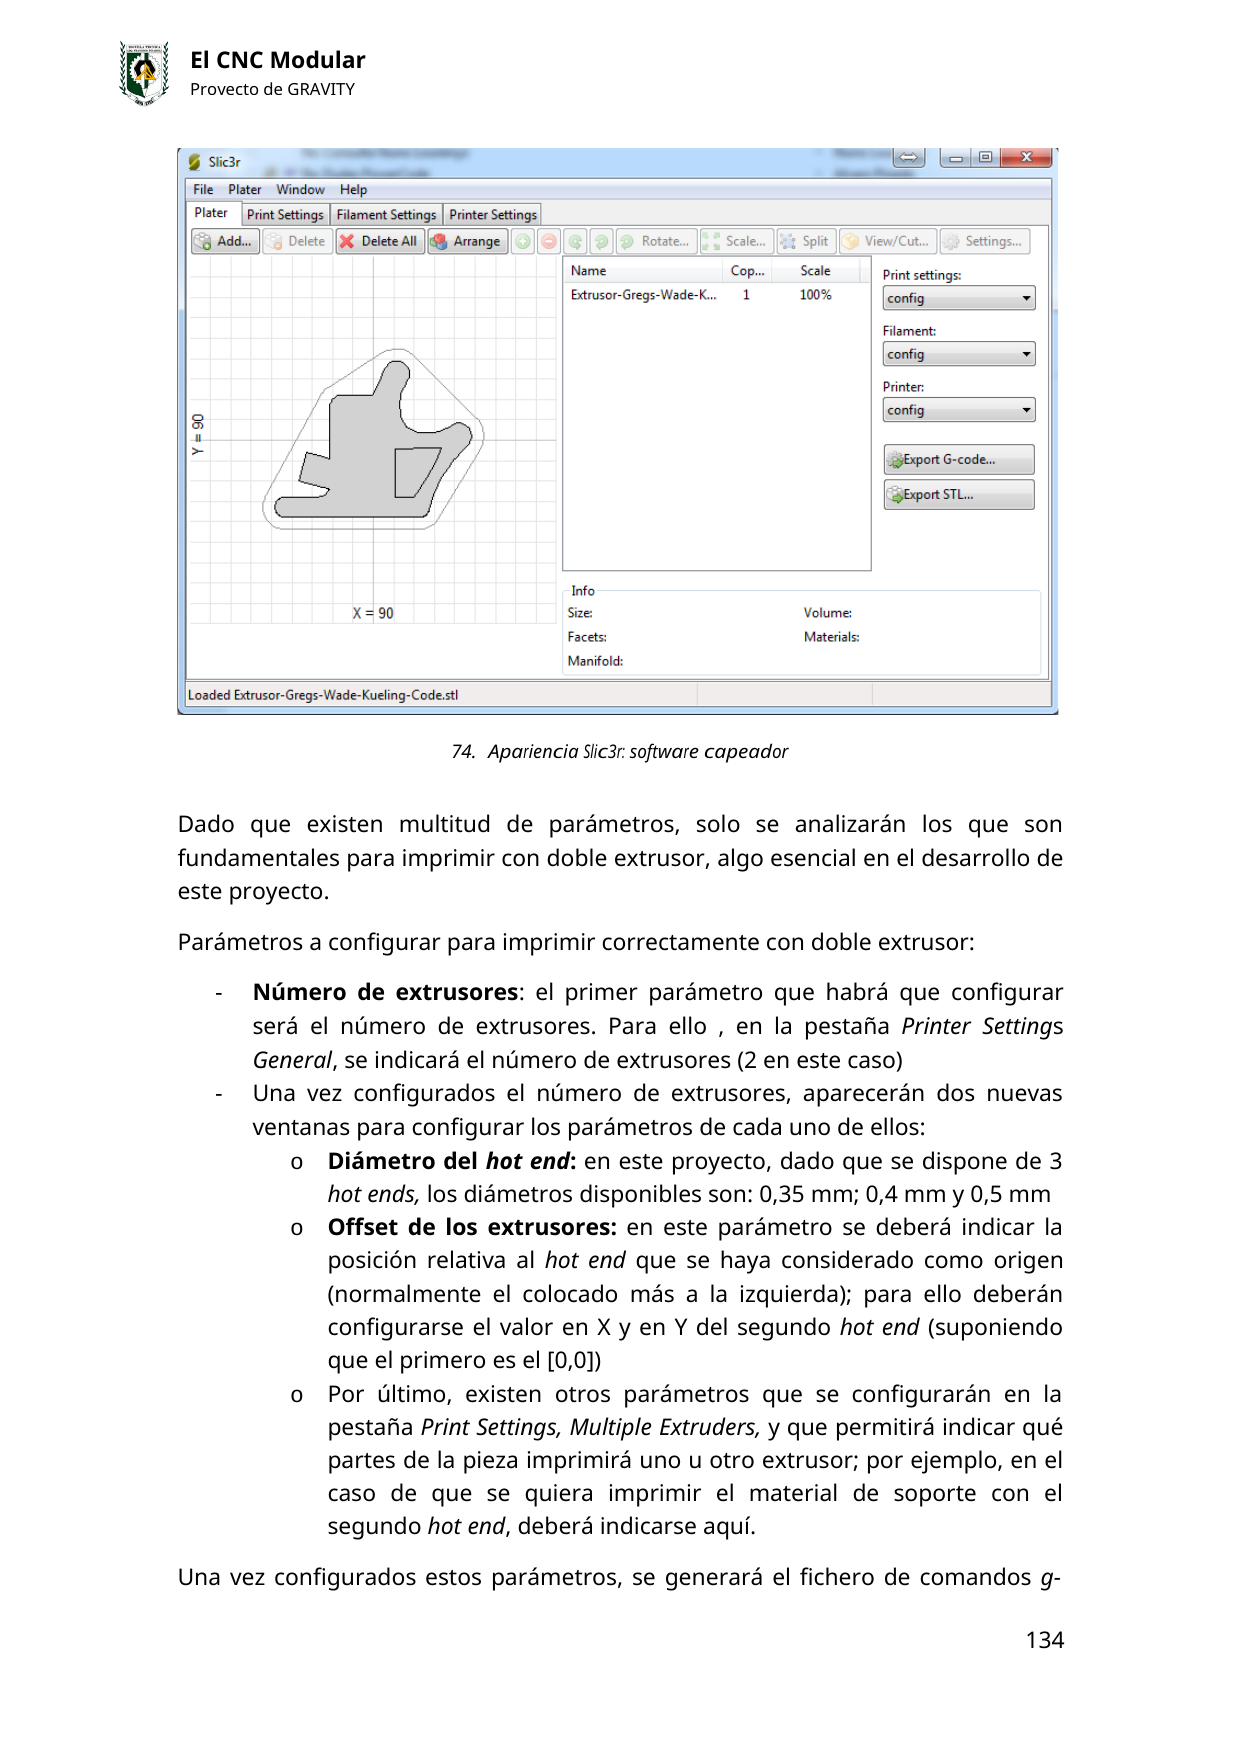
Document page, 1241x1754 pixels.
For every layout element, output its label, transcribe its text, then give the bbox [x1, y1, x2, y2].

list Por último, existen otros parámetros que se configurarán en la pestaña Print Settings, Multiple Extruders, y que permitirá indicar qué partes de la pieza imprimirá uno u otro extrusor; por ejemplo, en el caso de que se quiera imprimir el material de soporte con el segundo hot end, deberá indicarse aquí. [290, 1378, 1063, 1541]
picture [177, 148, 1059, 715]
list Offset de los extrusores: en este parámetro se deberá indicar la posición relativa al hot end que se haya considerado como origen (normalmente el colocado más a la izquierda); para ello deberán configurarse el valor en X y en Y del segundo hot end (suponiendo que el primero es el [0,0]) [290, 1211, 1064, 1375]
list Diámetro del hot end: en este proyecto, dado que se dispone de 3 hot ends, los diámetros disponibles son: 0,35 mm; 0,4 mm y 0,5 mm [290, 1145, 1063, 1209]
text Parámetros a configurar para imprimir correctamente con doble extrusor: [177, 926, 1148, 957]
text Dado que existen multitud de parámetros, solo se analizarán los que son fundamentales para imprimir con doble extrusor, algo esencial en el desarrollo de este proyecto. [177, 808, 1064, 907]
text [177, 1561, 1063, 1592]
list Una vez configurados el número de extrusores, aparecerán dos nuevas ventanas para configurar los parámetros de cada uno de ellos: [215, 1077, 1063, 1142]
picture [119, 40, 169, 107]
list Apariencia Slic3r: software capeador [451, 738, 1148, 763]
list Número de extrusores: el primer parámetro que habrá que configurar será el número de extrusores. Para ello , en la pestaña Printer Settings General, se indicará el número de extrusores (2 en este caso) [215, 976, 1064, 1075]
